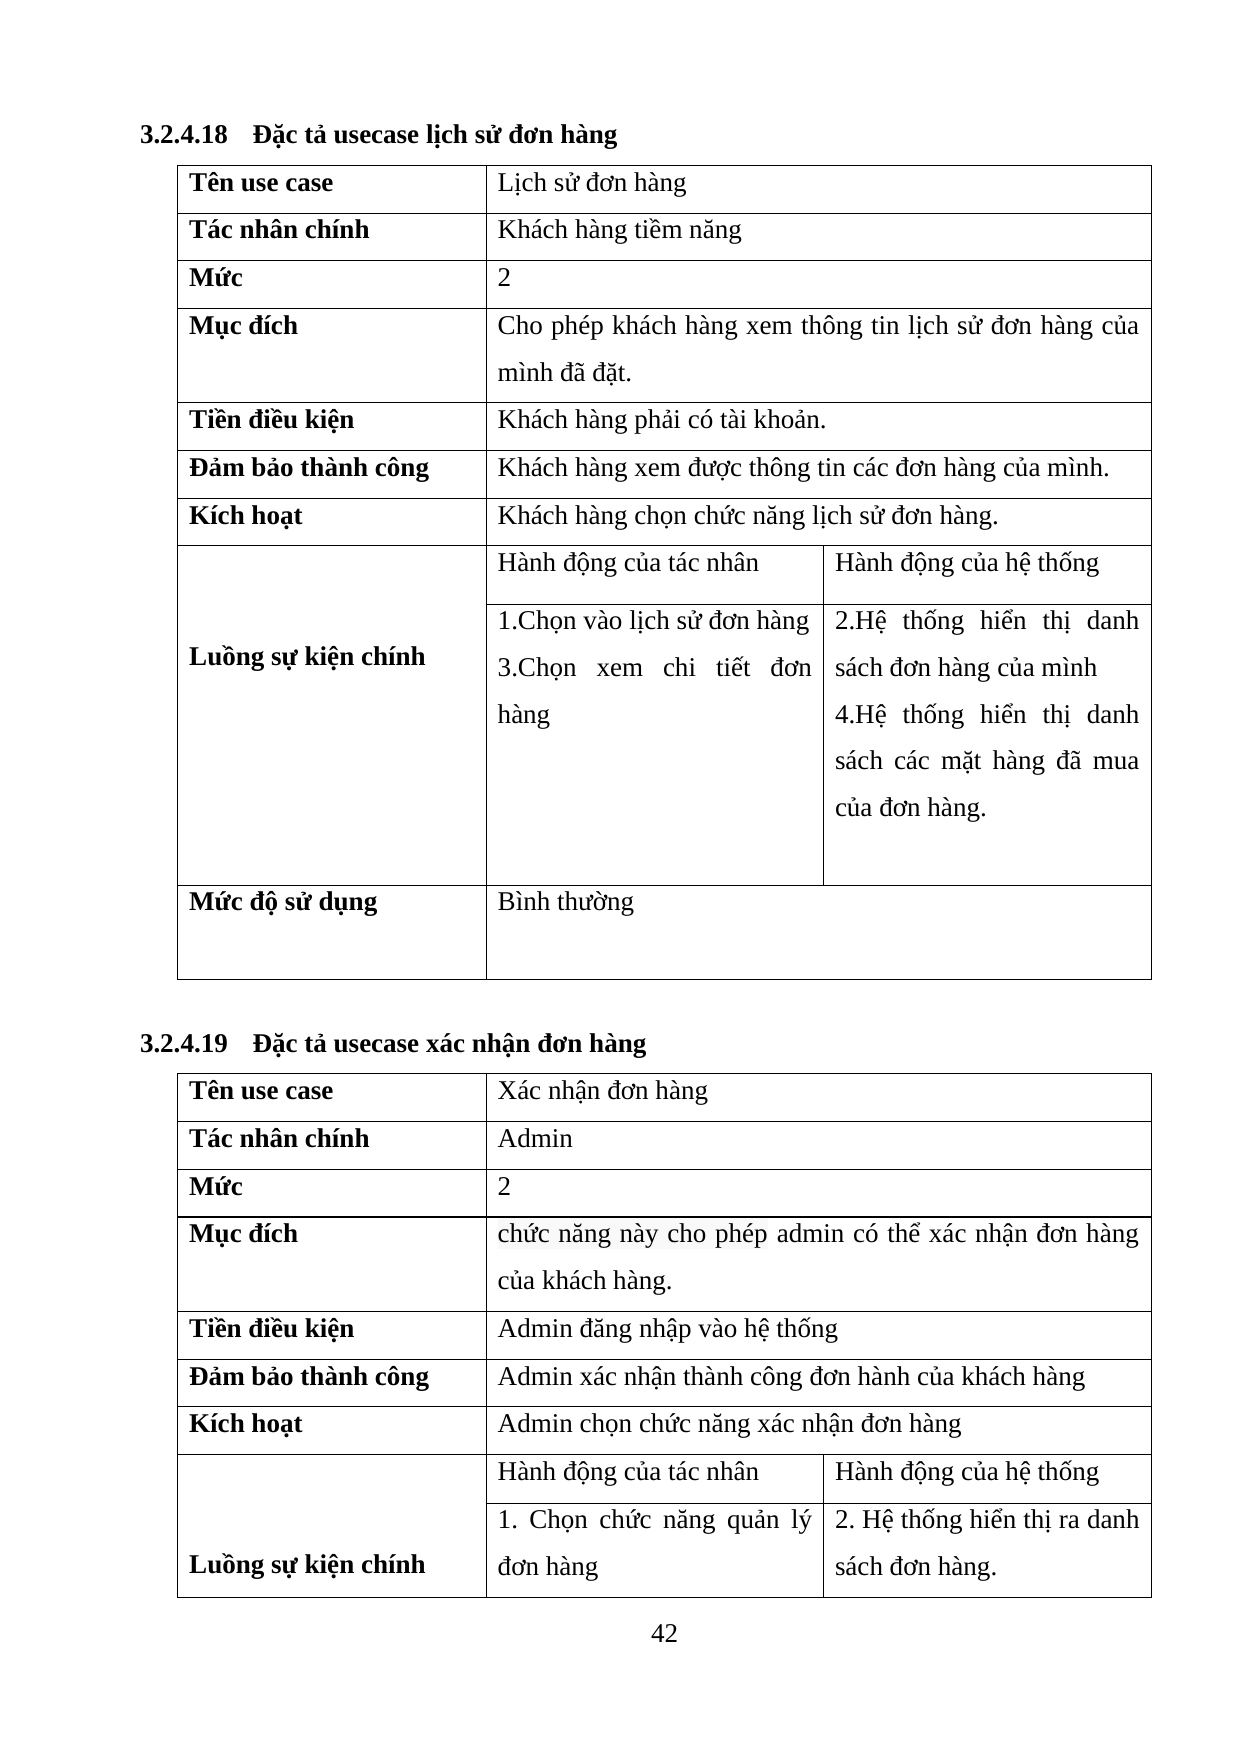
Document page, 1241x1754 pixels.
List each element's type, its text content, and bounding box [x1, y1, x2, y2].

table_cell Kích hoạt [178, 1407, 486, 1454]
table_cell Hành động của hệ thống [824, 1455, 1151, 1503]
table_cell Luồng sự kiện chính [178, 546, 486, 884]
table_header Tên use case [178, 1074, 486, 1121]
table_cell 2 [487, 1170, 1151, 1216]
table_cell Cho phép khách hàng xem thông tin lịch sử đơn hàng của mình đã đặt. [487, 309, 1151, 402]
table_cell Tác nhân chính [178, 1122, 486, 1169]
table_cell Luồng sự kiện chính [178, 1455, 486, 1597]
table_cell Mức [178, 261, 486, 308]
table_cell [824, 1504, 1151, 1597]
table_cell Mục đích [178, 1218, 486, 1311]
table_cell Khách hàng tiềm năng [487, 214, 1151, 260]
table_header Tên use case [178, 166, 486, 212]
table_cell 2 [487, 261, 1151, 308]
table_cell Mục đích [178, 309, 486, 402]
table_cell Tiền điều kiện [178, 403, 486, 450]
table_cell Admin đăng nhập vào hệ thống [487, 1312, 1151, 1358]
table_cell Khách hàng xem được thông tin các đơn hàng của mình. [487, 451, 1151, 498]
table_cell Admin [487, 1122, 1151, 1169]
subtitle Đặc tả usecase lịch sử đơn hàng [140, 118, 1152, 149]
table_cell Mức [178, 1170, 486, 1216]
table_cell Hành động của tác nhân [487, 1455, 823, 1503]
table_cell Khách hàng phải có tài khoản. [487, 403, 1151, 450]
table_cell 1.Chọn vào lịch sử đơn hàng 3.Chọn xem chi tiết đơn hàng [487, 605, 823, 884]
table_cell Kích hoạt [178, 499, 486, 545]
table_cell Tác nhân chính [178, 214, 486, 260]
table_cell Admin xác nhận thành công đơn hành của khách hàng [487, 1360, 1151, 1406]
table_cell Hành động của hệ thống [824, 546, 1151, 603]
subtitle Đặc tả usecase xác nhận đơn hàng [140, 1027, 1152, 1058]
table_cell Đảm bảo thành công [178, 1360, 486, 1406]
table_cell Admin chọn chức năng xác nhận đơn hàng [487, 1407, 1151, 1454]
table_cell Hành động của tác nhân [487, 546, 823, 603]
table_cell chức năng này cho phép admin có thể xác nhận đơn hàng của khách hàng. [487, 1218, 1151, 1311]
table_cell 2.Hệ thống hiển thị danh sách đơn hàng của mình 4.Hệ thống hiển thị danh sách các mặt hàng đã mua của đơn hàng. [824, 605, 1151, 884]
table_header Lịch sử đơn hàng [487, 166, 1151, 212]
table_cell Đảm bảo thành công [178, 451, 486, 498]
table_header Xác nhận đơn hàng [487, 1074, 1151, 1121]
table_cell Tiền điều kiện [178, 1312, 486, 1358]
table_cell Bình thường [487, 886, 1151, 979]
table_cell Mức độ sử dụng [178, 886, 486, 979]
table_cell Khách hàng chọn chức năng lịch sử đơn hàng. [487, 499, 1151, 545]
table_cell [487, 1504, 823, 1597]
